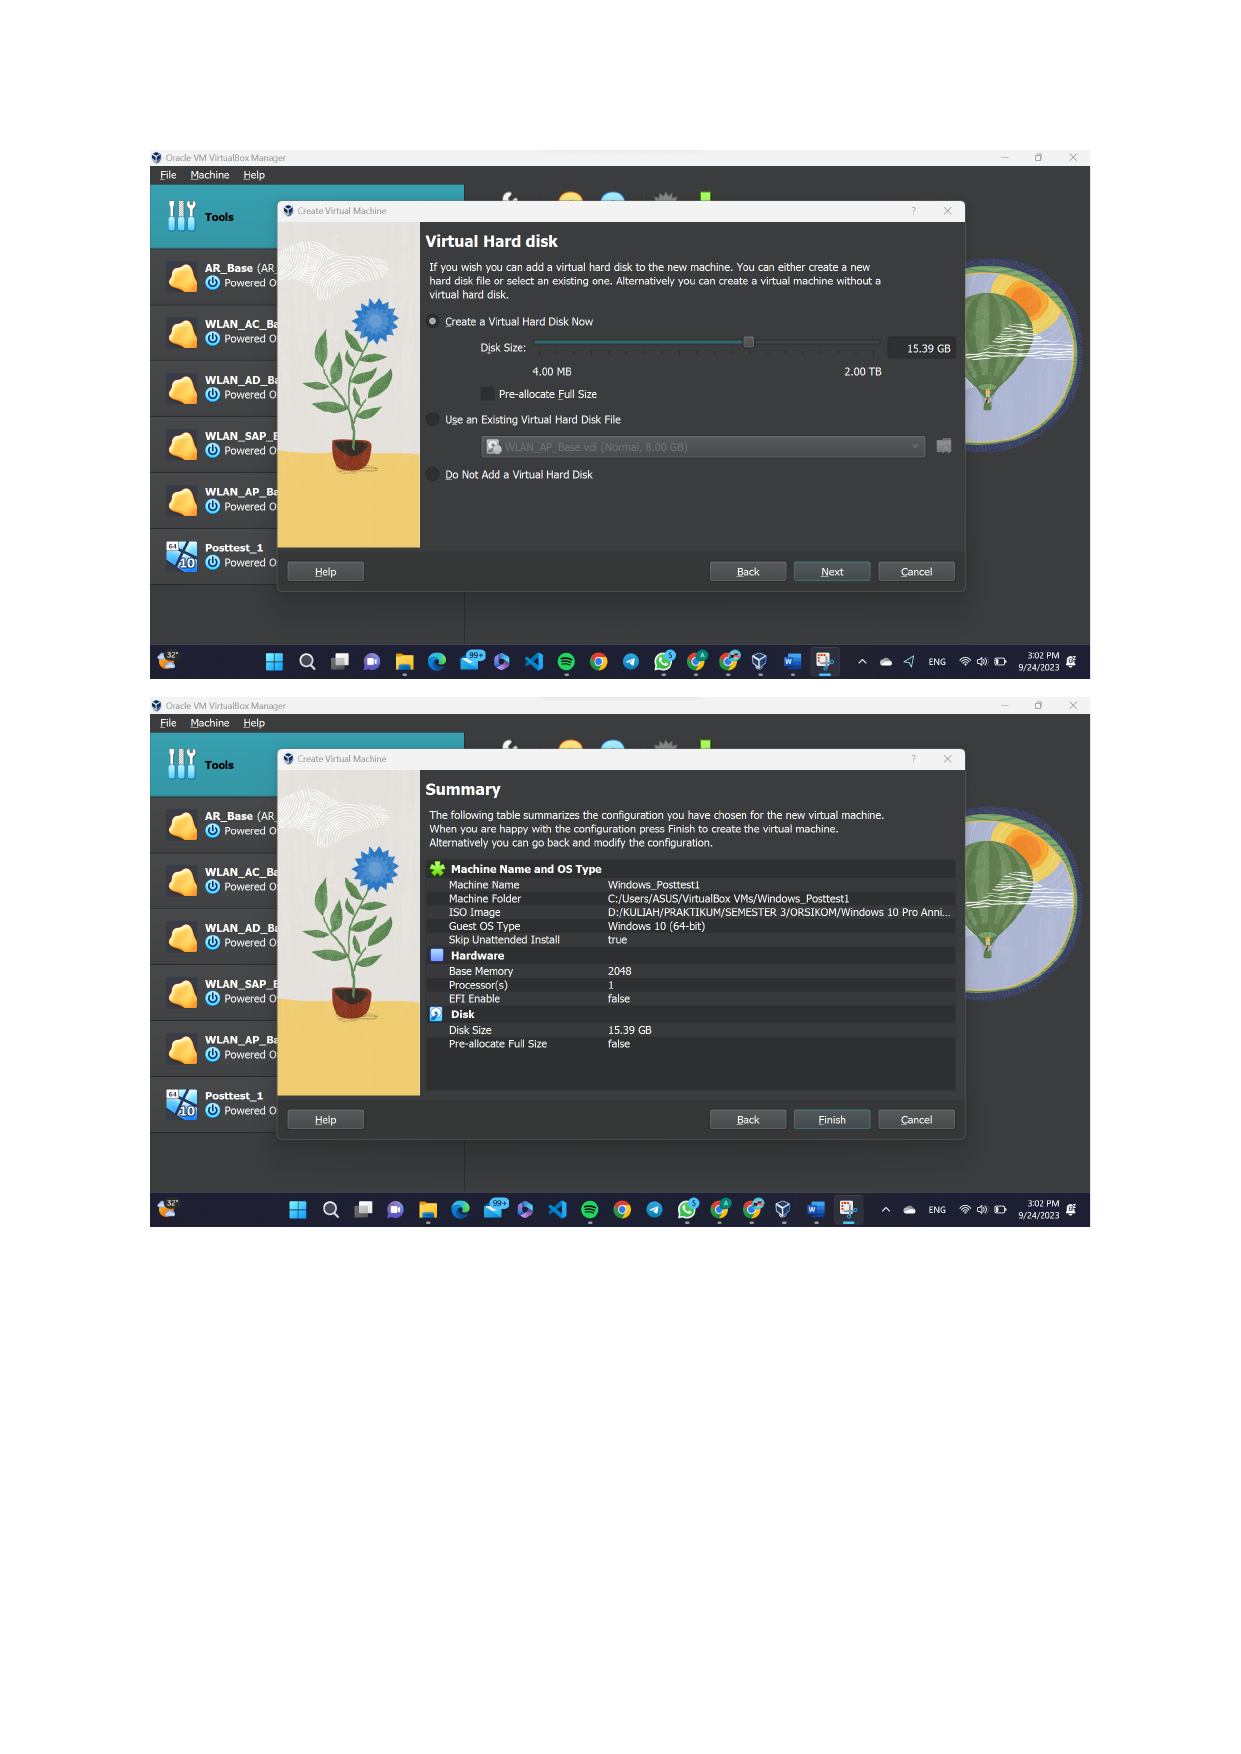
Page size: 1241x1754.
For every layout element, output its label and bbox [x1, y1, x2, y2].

picture [150, 150, 1091, 679]
picture [150, 697, 1091, 1227]
